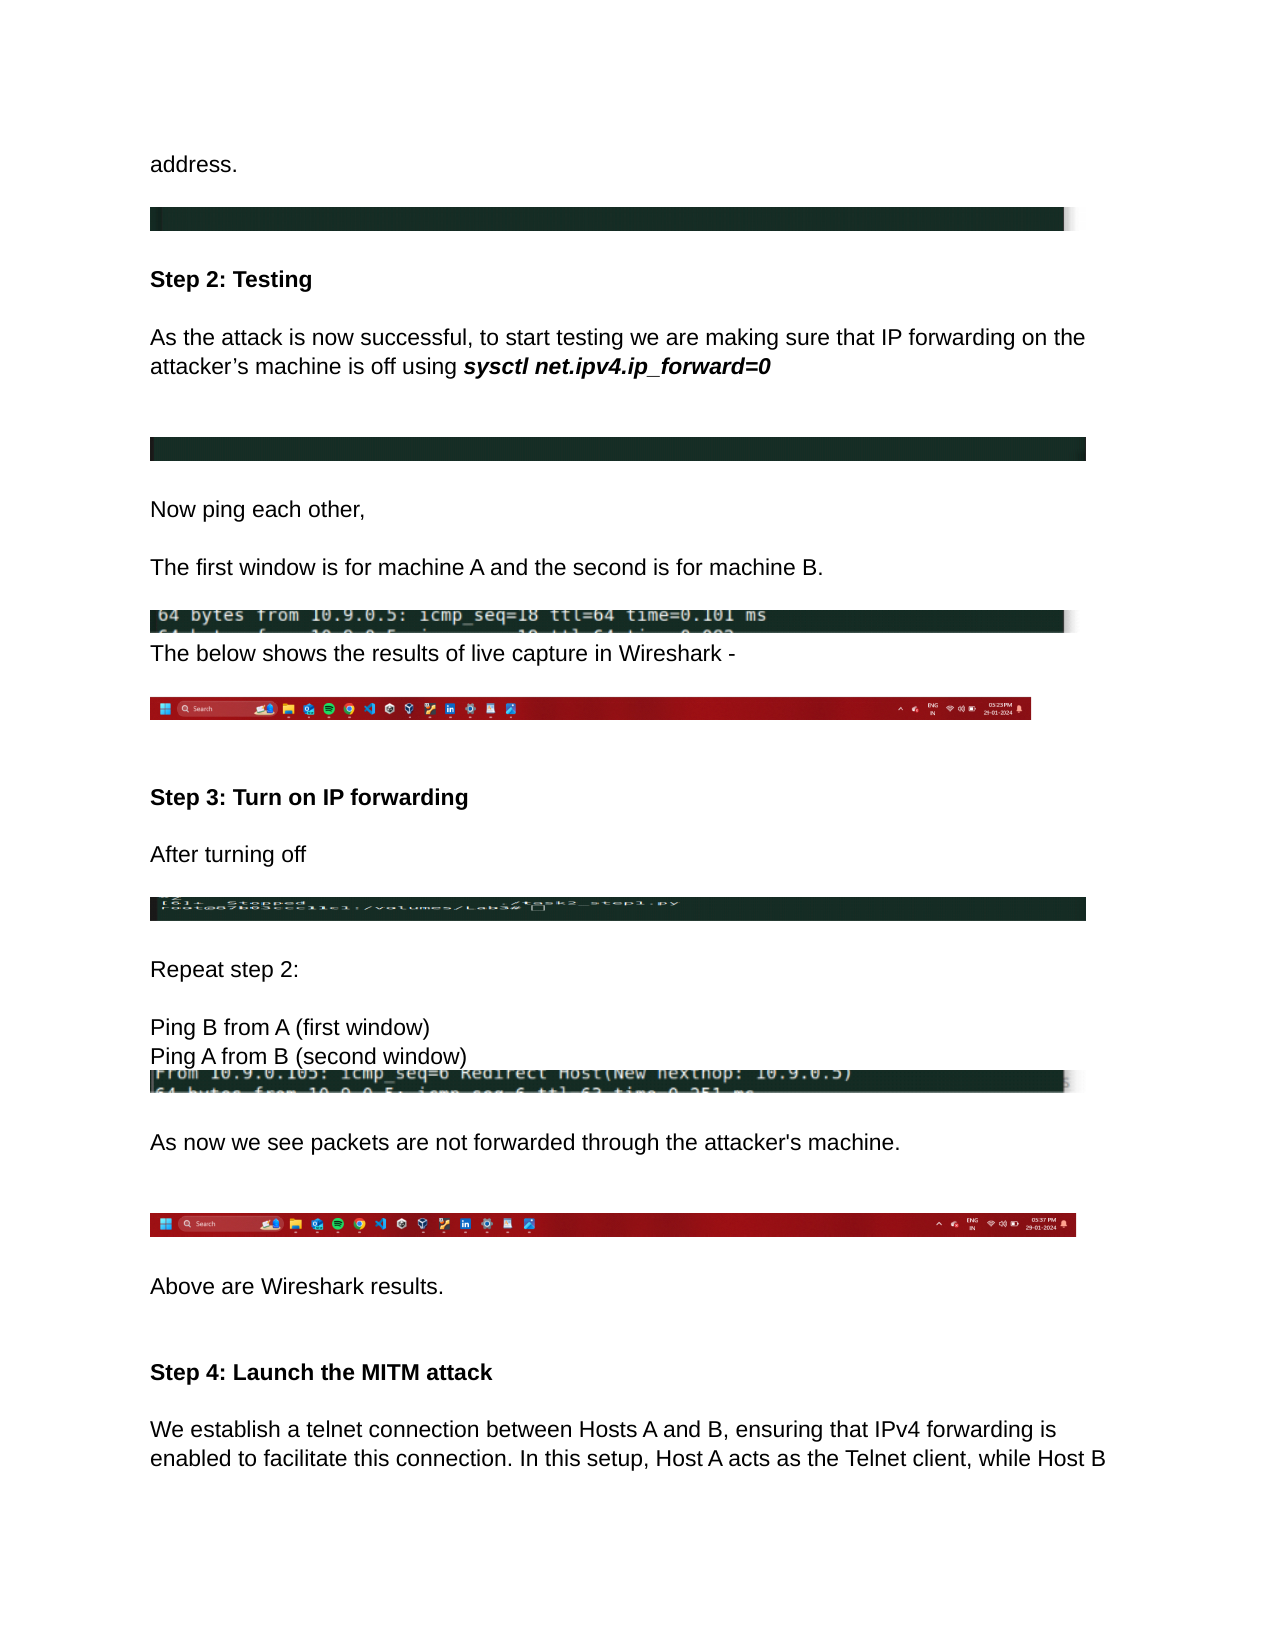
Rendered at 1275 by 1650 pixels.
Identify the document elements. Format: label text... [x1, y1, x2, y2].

text After turning off [150, 840, 1125, 869]
text The below shows the results of live capture in Wireshark - [150, 610, 1125, 667]
text Step 4: Launch the MITM attack [150, 1357, 1125, 1386]
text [150, 150, 1125, 179]
text As the attack is now successful, to start testing we are making sure that IP forwarding on the attacker’s machine is off using sysctl net.ipv4.ip_forward=0 [150, 322, 1125, 380]
text As now we see packets are not forwarded through the attacker's machine. [150, 1127, 1125, 1156]
text Ping A from B (second window) [150, 1041, 1125, 1070]
text Step 2: Testing [150, 265, 1125, 294]
text The first window is for machine A and the second is for machine B. [150, 552, 1125, 581]
text Repeat step 2: [150, 955, 1125, 984]
text Step 3: Turn on IP forwarding [150, 782, 1125, 811]
text Now ping each other, [150, 495, 1125, 524]
text Ping B from A (first window) [150, 1012, 1125, 1041]
text Above are Wireshark results. [150, 1271, 1125, 1300]
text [150, 1415, 1125, 1472]
